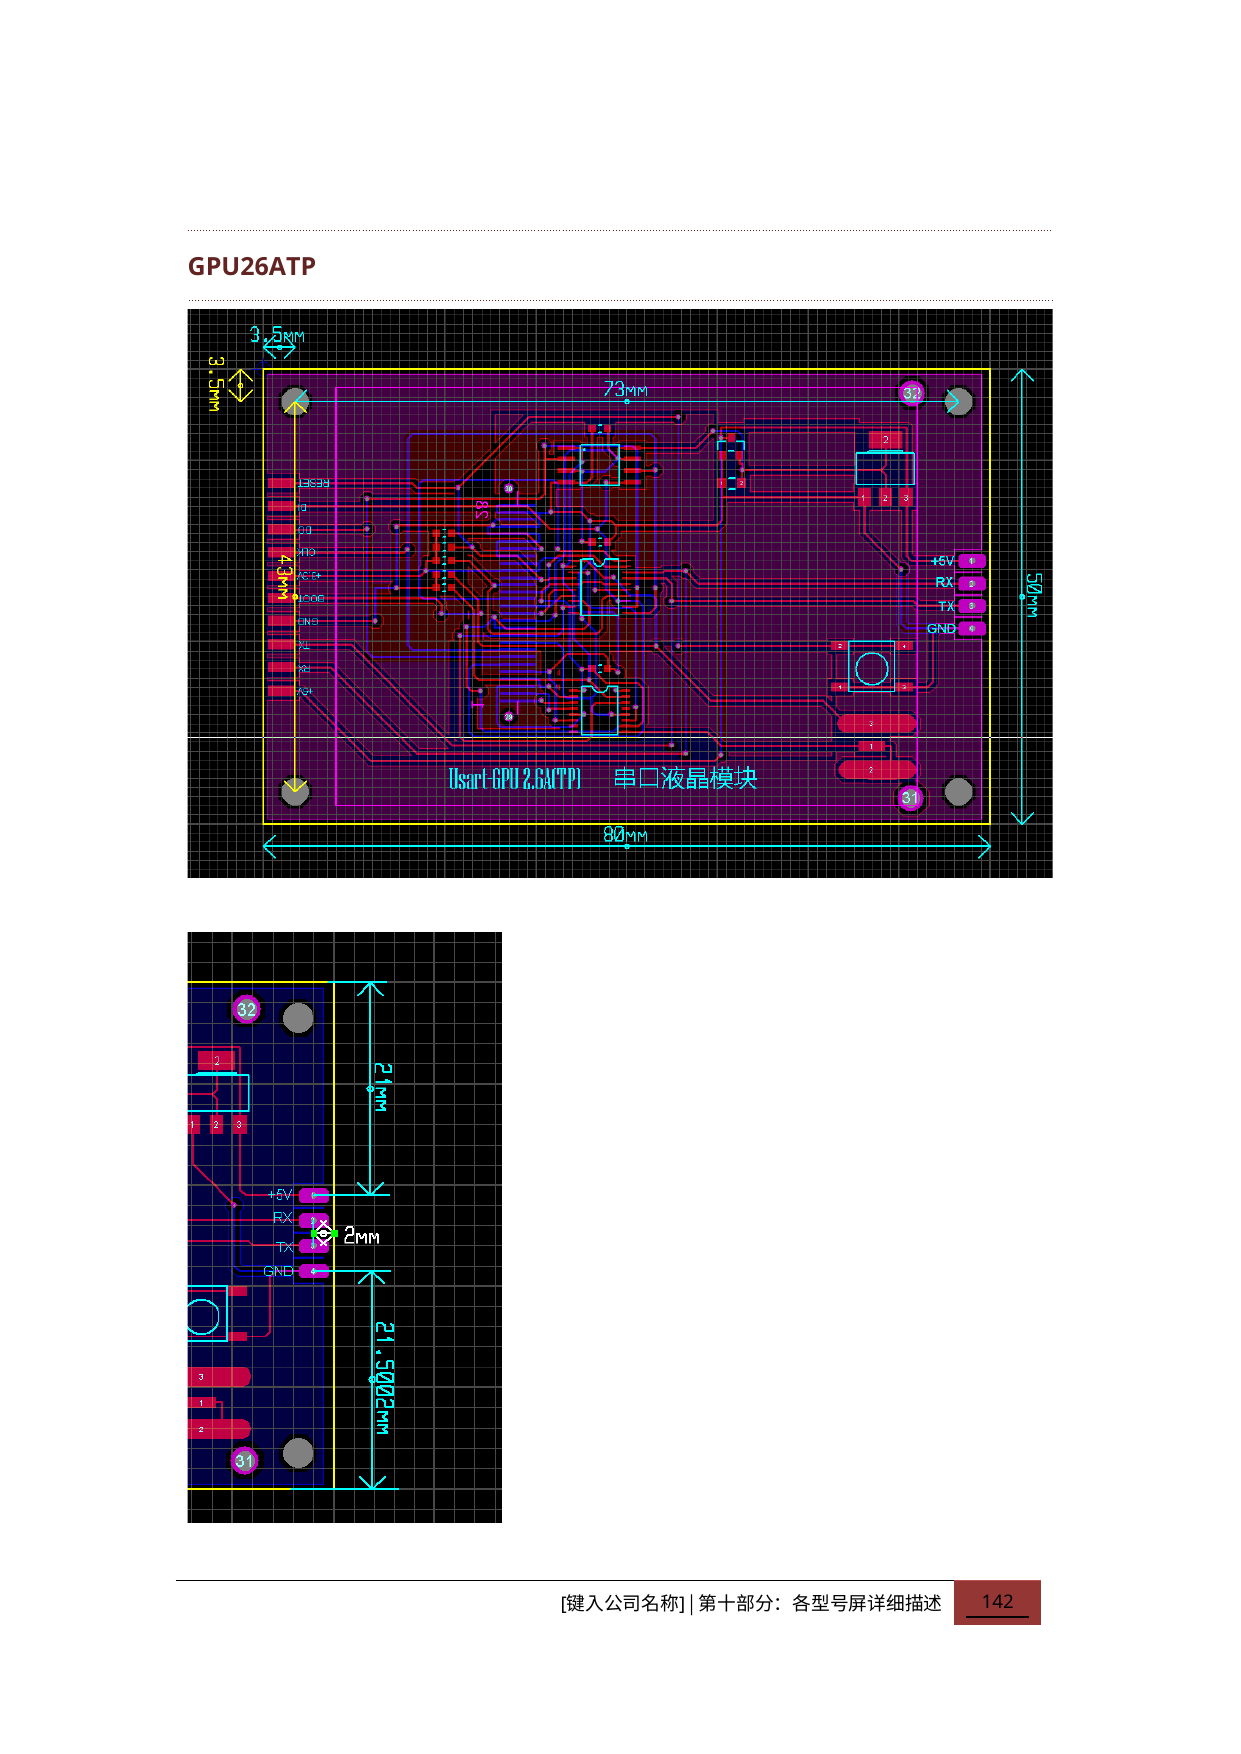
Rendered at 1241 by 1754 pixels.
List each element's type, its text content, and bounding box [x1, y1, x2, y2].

picture [187, 932, 502, 1523]
picture [187, 309, 1053, 878]
subtitle GPU26ATP [187, 230, 1053, 301]
